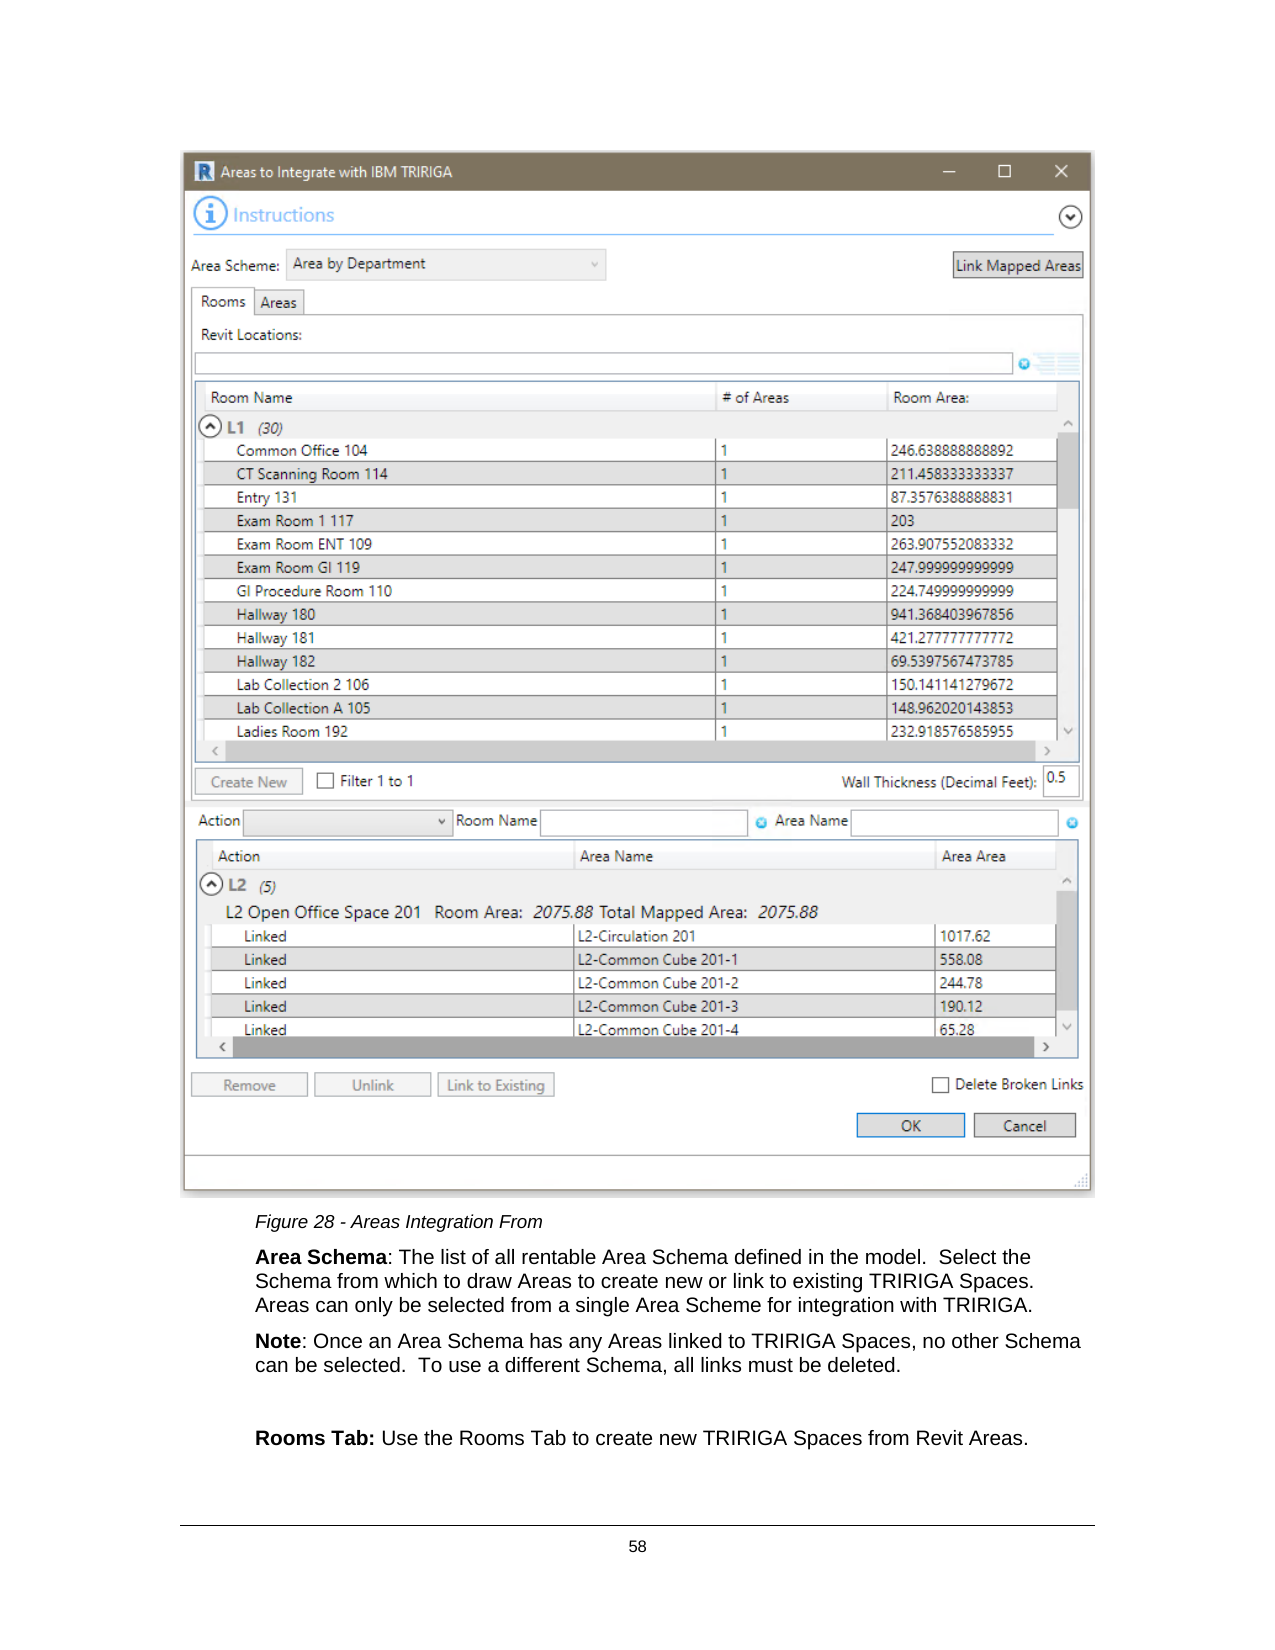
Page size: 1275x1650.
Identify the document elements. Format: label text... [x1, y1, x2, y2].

text Area Schema: The list of all rentable Area Schema defined in the model. Select the Schema from which to draw Areas to create new or link to existing TRIRIGA Spaces. Areas can only be selected from a single Area Scheme for integration with TRIRIGA. [255, 1244, 1095, 1316]
picture [180, 150, 1095, 1198]
text Rooms Tab: Use the Rooms Tab to create new TRIRIGA Spaces from Revit Areas. [255, 1426, 1095, 1450]
text Note: Once an Area Schema has any Areas linked to TRIRIGA Spaces, no other Schema can be selected. To use a different Schema, all links must be deleted. [255, 1329, 1095, 1377]
